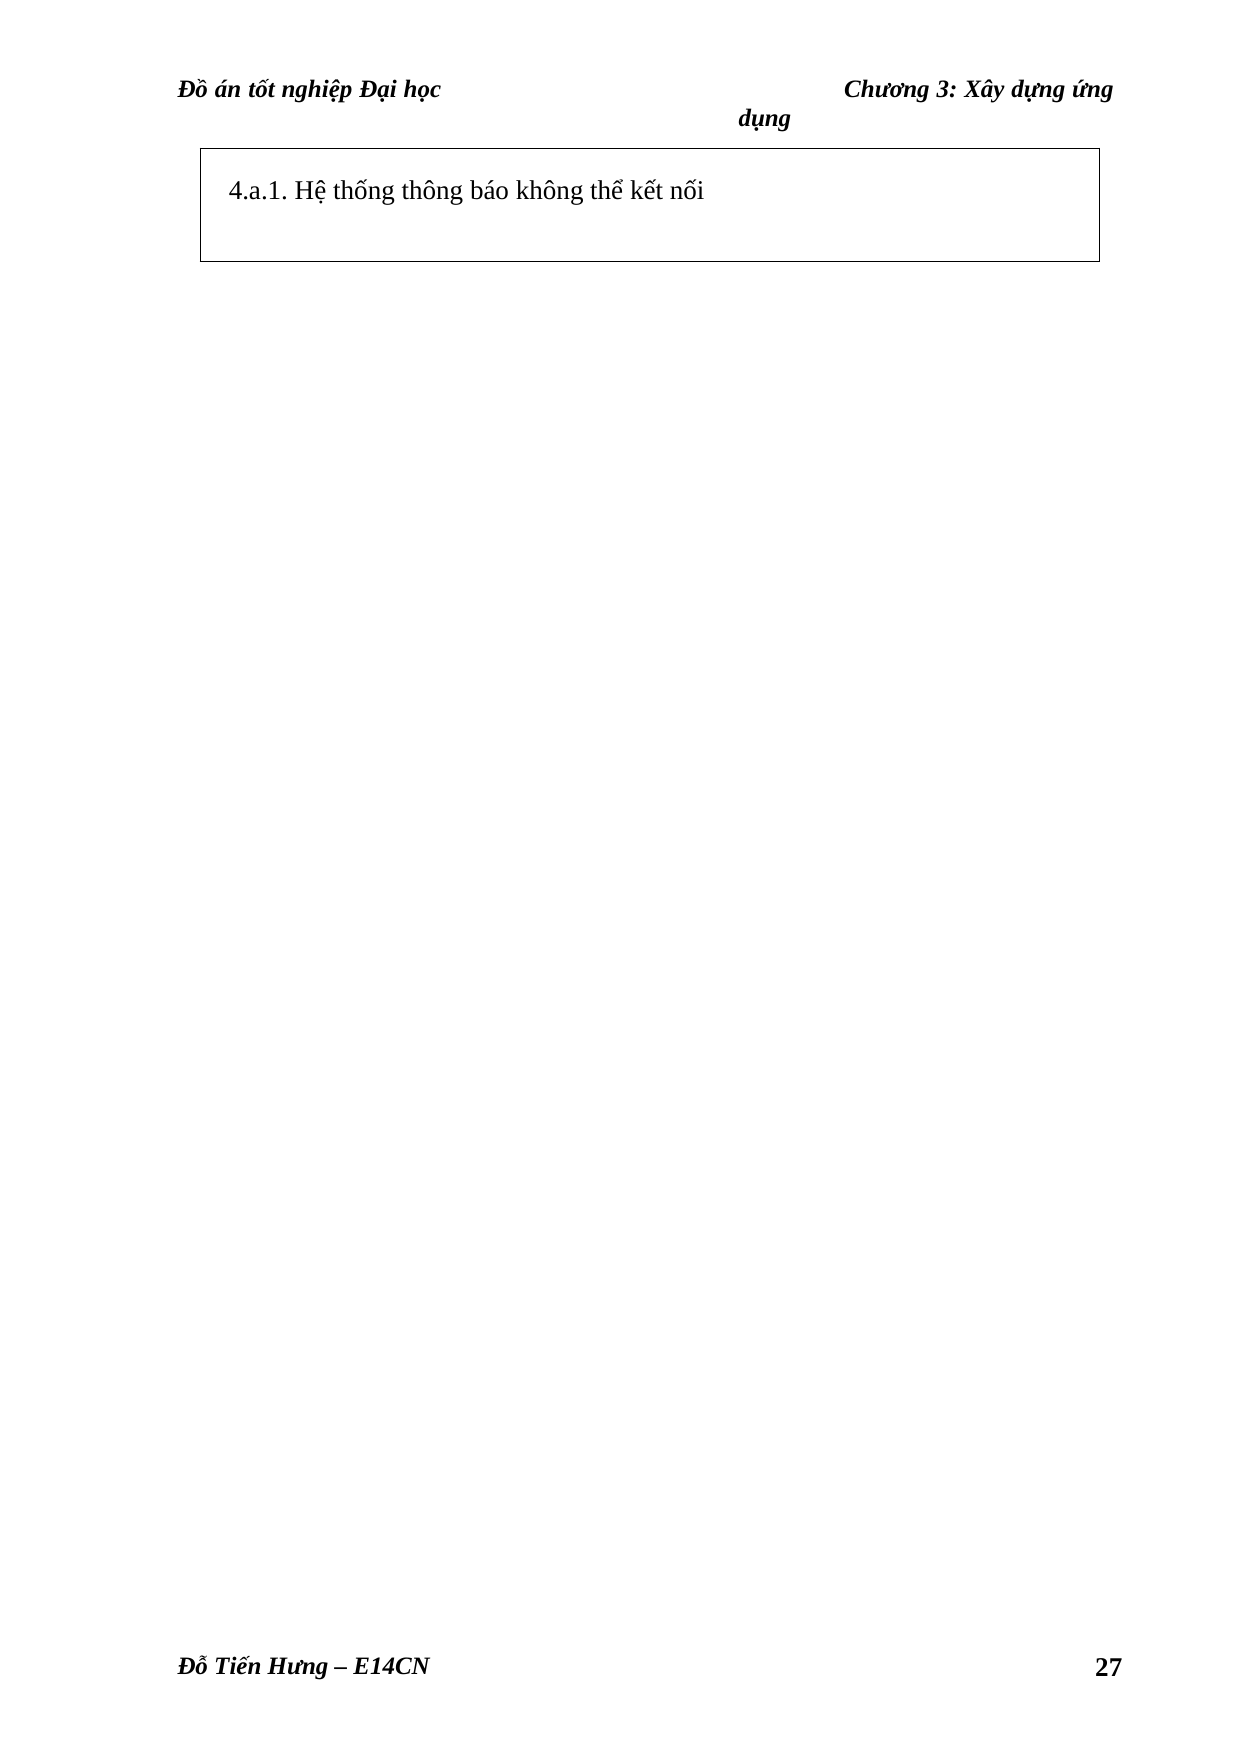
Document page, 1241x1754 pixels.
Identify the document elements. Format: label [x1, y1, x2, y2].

table_cell [201, 149, 1099, 261]
